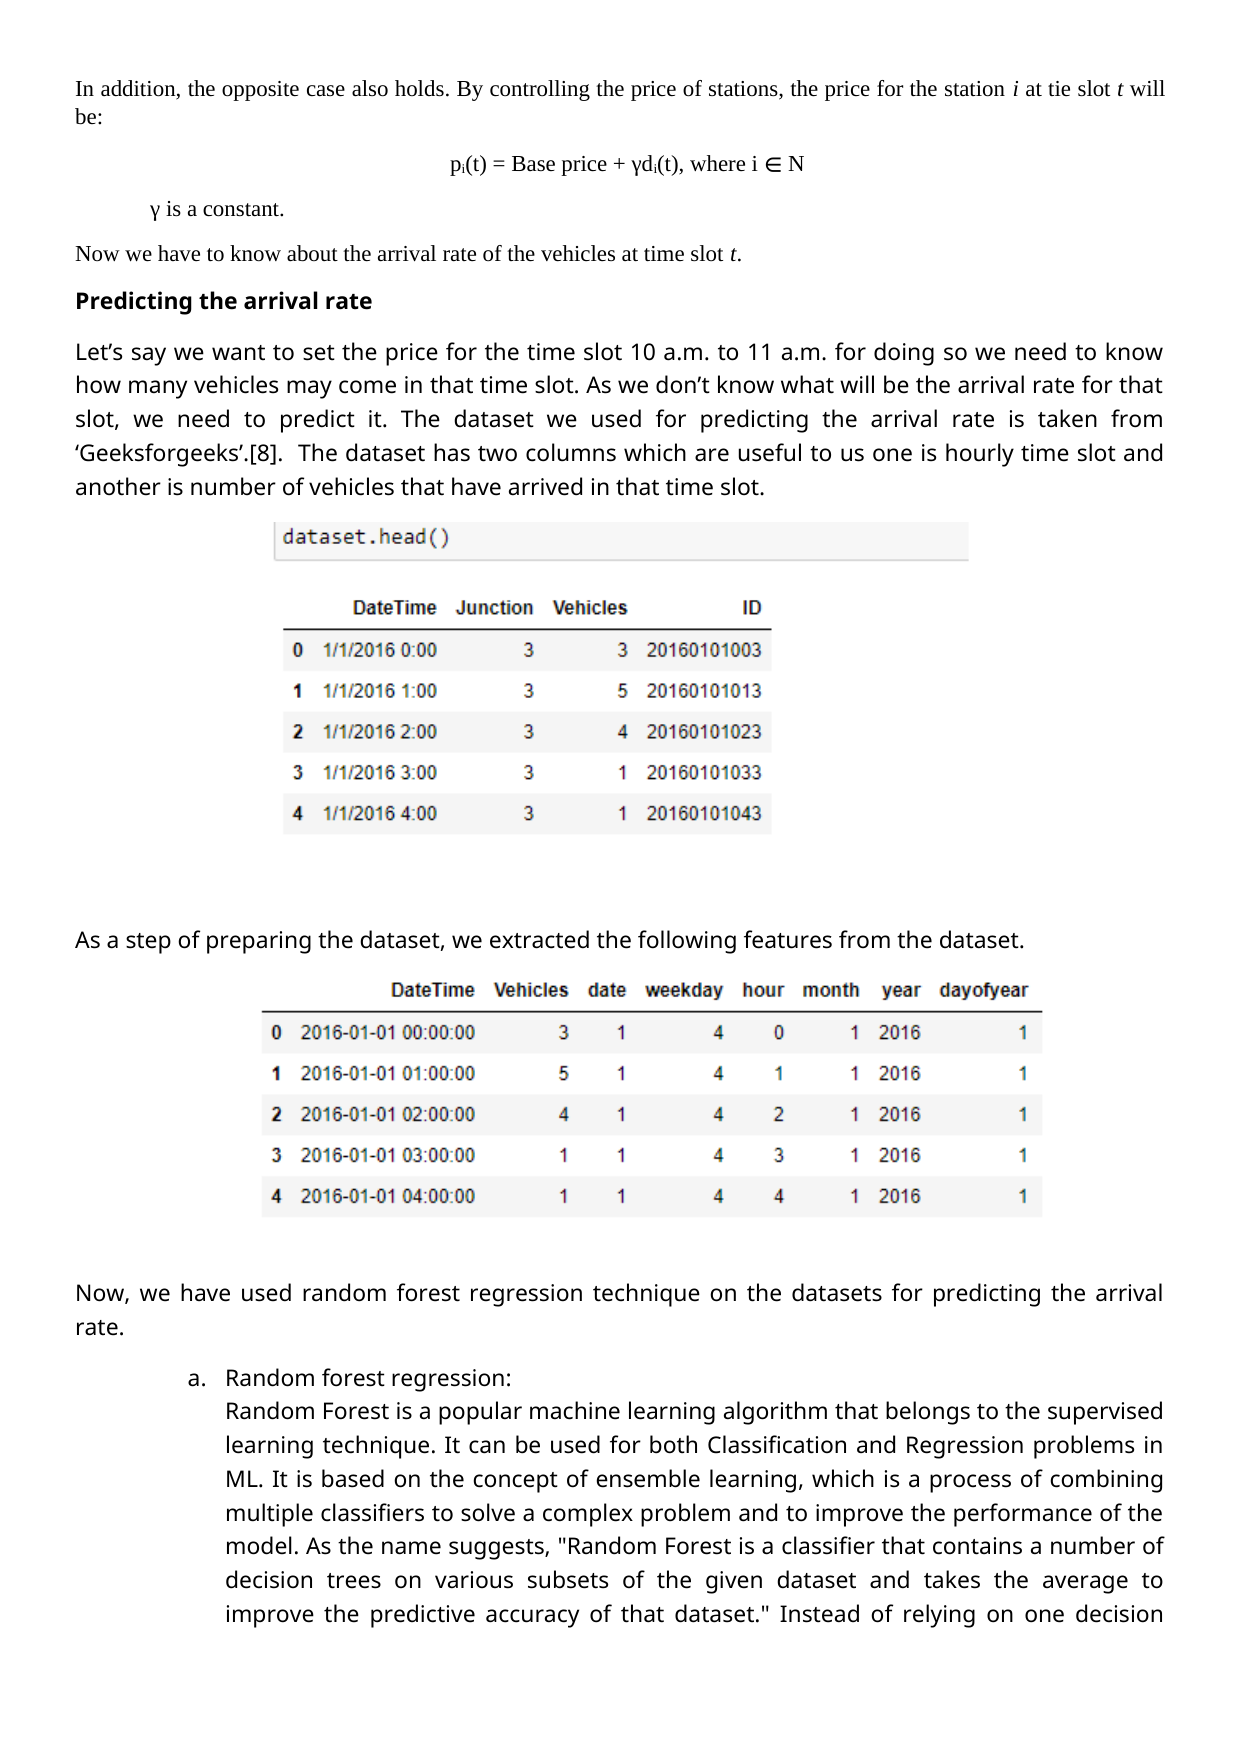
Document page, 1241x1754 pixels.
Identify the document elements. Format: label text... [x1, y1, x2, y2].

text γ is a constant. [150, 195, 1165, 221]
list Random forest regression: [187, 1362, 1165, 1393]
picture [246, 976, 1043, 1230]
text pi(t) = Base price + γdi(t), where i ∈ N [150, 148, 1165, 176]
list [225, 1395, 1165, 1629]
text Now we have to know about the arrival rate of the vehicles at time slot t. [75, 240, 1165, 267]
text As a step of preparing the dataset, we extracted the following features from the dataset. [75, 924, 1165, 956]
text Now, we have used random forest regression technique on the datasets for predicting the arrival rate. [75, 1277, 1165, 1342]
picture [271, 522, 969, 844]
text Predicting the arrival rate [75, 285, 1165, 317]
text In addition, the opposite case also holds. By controlling the price of stations, the price for the station i at tie slot t will be: [75, 75, 1165, 130]
text Let’s say we want to set the price for the time slot 10 a.m. to 11 a.m. for doing so we need to know how many vehicles may come in that time slot. As we don’t know what will be the arrival rate for that slot, we need to predict it. The dataset we used for predicting the arrival rate is taken from ‘Geeksforgeeks’.[8]. The dataset has two columns which are useful to us one is hourly time slot and another is number of vehicles that have arrived in that time slot. [75, 336, 1165, 502]
